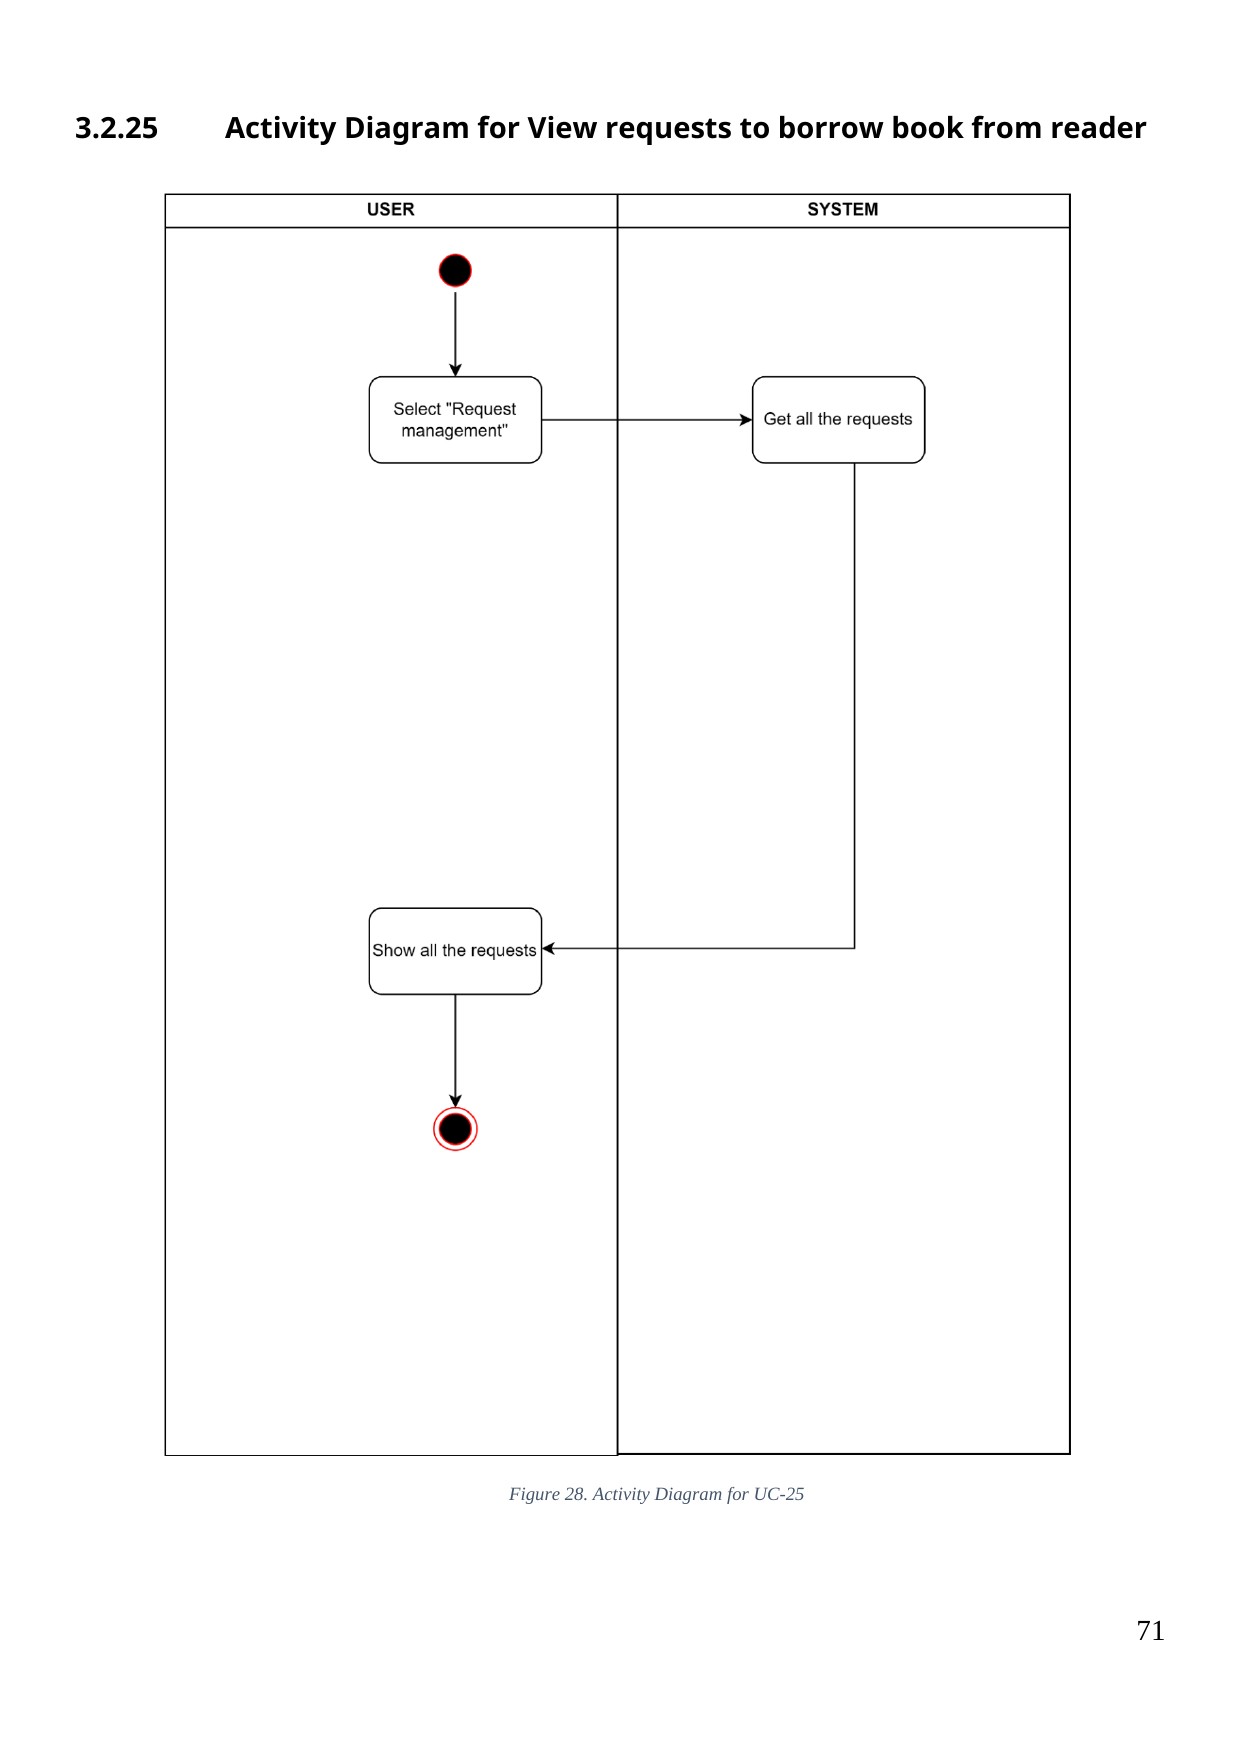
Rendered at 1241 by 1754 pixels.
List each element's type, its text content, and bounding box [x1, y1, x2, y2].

picture [150, 179, 1086, 1470]
subtitle Activity Diagram for View requests to borrow book from reader [75, 107, 1165, 147]
